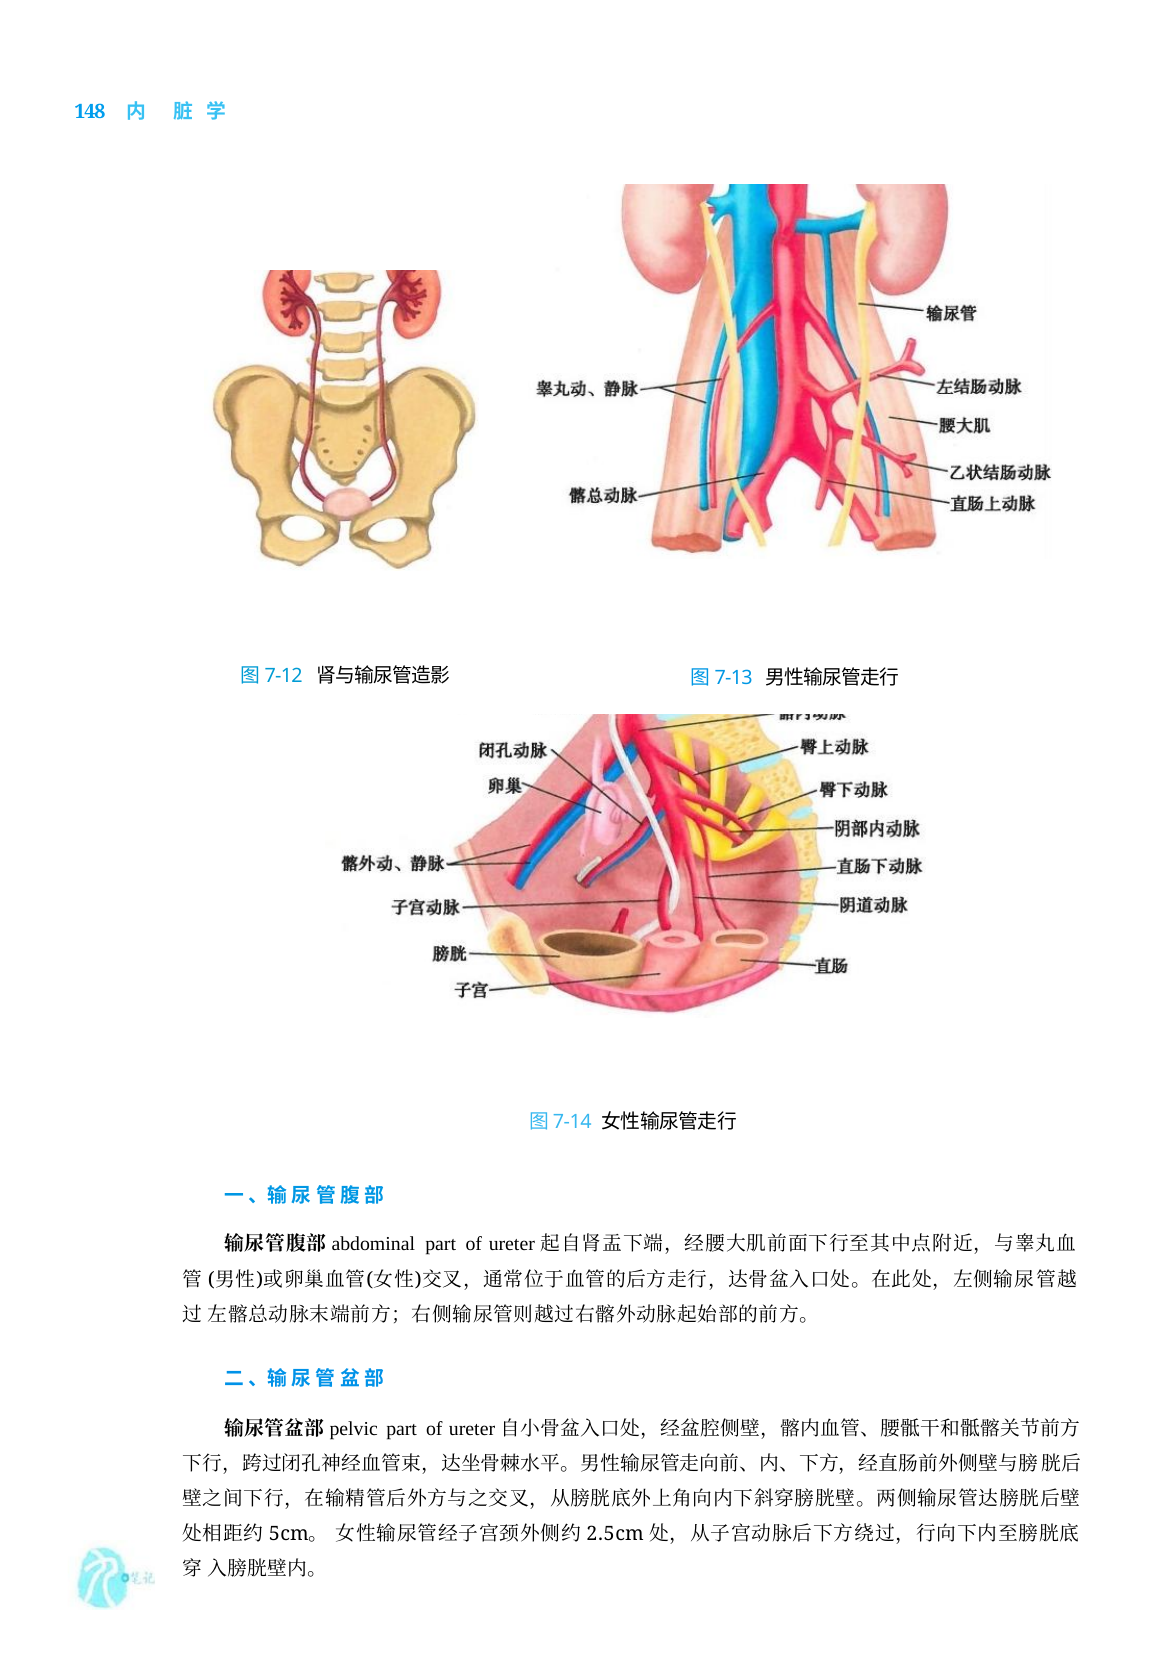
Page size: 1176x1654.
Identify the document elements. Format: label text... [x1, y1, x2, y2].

picture [520, 184, 1052, 559]
text 图7-14 女性输尿管走行 [529, 1107, 1081, 1133]
text 输尿管腹部abdominal part of ureter 起自肾盂下端，经腰大肌前面下行至其中点附近，与睾丸血管 (男性)或卵巢血管(女性)交叉，通常位于血管的后方走行，达骨盆入口处。在此处，左侧输尿管越过 左髂总动脉末端前方；右侧输尿管则越过右髂外动脉起始部的前方。 [182, 1228, 1077, 1327]
text 一 、输 尿 管 腹 部 [224, 1181, 1081, 1207]
picture [325, 714, 929, 1018]
picture [244, 679, 256, 683]
picture [244, 666, 256, 671]
text 148 内 脏 学 [74, 97, 1081, 123]
picture [694, 681, 706, 685]
picture [67, 1540, 156, 1610]
text 输尿管盆部 pelvic part of ureter 自小骨盆入口处，经盆腔侧壁，髂内血管、腰骶干和骶髂关节前方 下行，跨过闭孔神经血管束，达坐骨棘水平。男性输尿管走向前、内、下方，经直肠前外侧壁与膀胱后 壁之间下行，在输精管后外方与之交叉，从膀胱底外上角向内下斜穿膀胱壁。两侧输尿管达膀胱后壁 处相距约5cm。 女性输尿管经子宫颈外侧约2.5cm 处，从子宫动脉后下方绕过，行向下内至膀胱底穿 入膀胱壁内。 [182, 1413, 1081, 1581]
text 图7-13 男性输尿管走行 [691, 666, 1081, 689]
picture [204, 270, 479, 571]
text 图7-12 肾与输尿管造影 [241, 664, 510, 687]
text 二 、输 尿 管 盆 部 [224, 1364, 1081, 1390]
